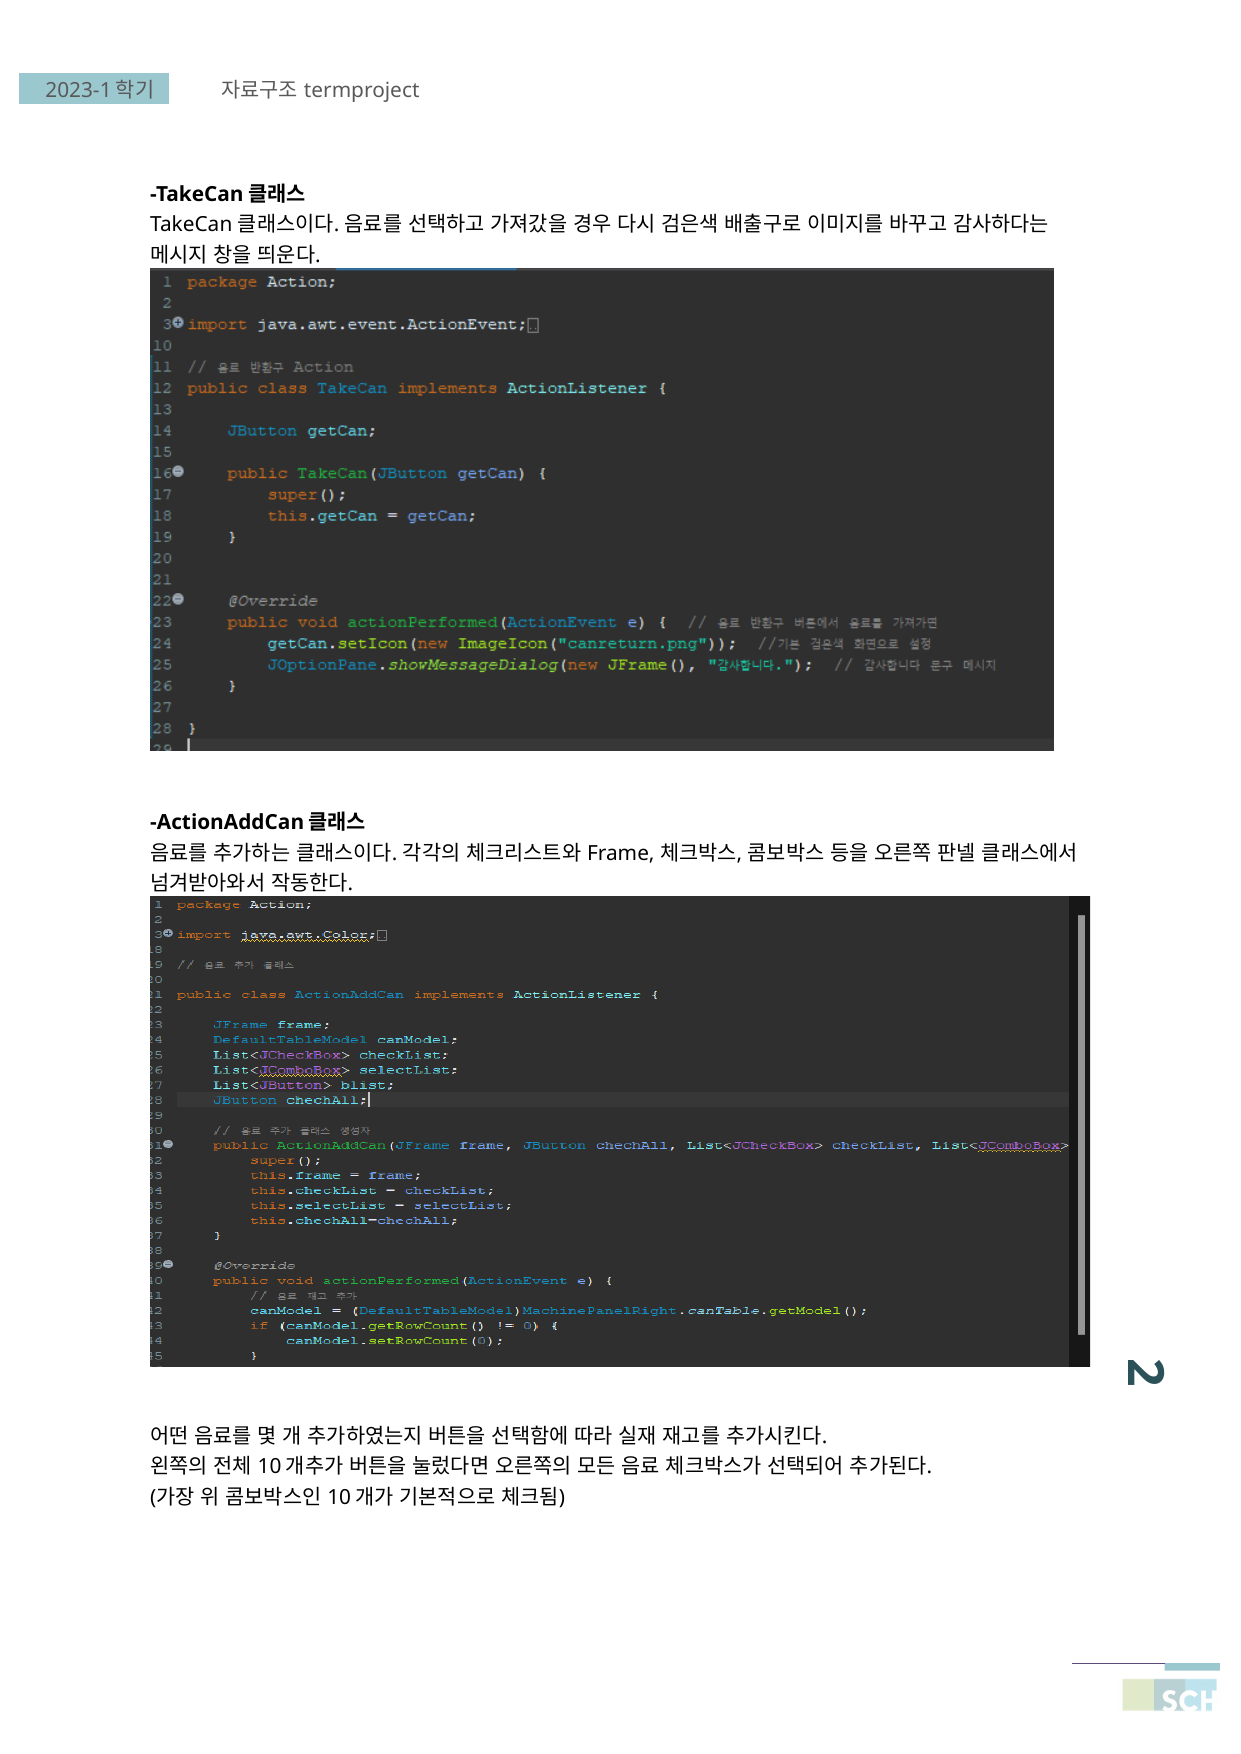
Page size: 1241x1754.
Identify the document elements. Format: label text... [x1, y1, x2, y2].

text -TakeCan클래스 [150, 177, 1090, 207]
text (가장 위 콤보박스인 10개가 기본적으로 체크됨) [150, 1480, 1090, 1510]
text 어떤 음료를 몇 개 추가하였는지 버튼을 선택함에 따라 실재 재고를 추가시킨다. [150, 1419, 1090, 1450]
text 음료를 추가하는 클래스이다. 각각의 체크리스트와 Frame, 체크박스, 콤보박스 등을 오른쪽 판넬 클래스에서 넘겨받아와서 작동한다. [150, 836, 1090, 896]
text -ActionAddCan클래스 [150, 805, 1090, 836]
picture [150, 896, 1091, 1367]
text 왼쪽의 전체 10개추가 버튼을 눌렀다면 오른쪽의 모든 음료 체크박스가 선택되어 추가된다. [150, 1450, 1090, 1480]
picture [150, 268, 1054, 751]
